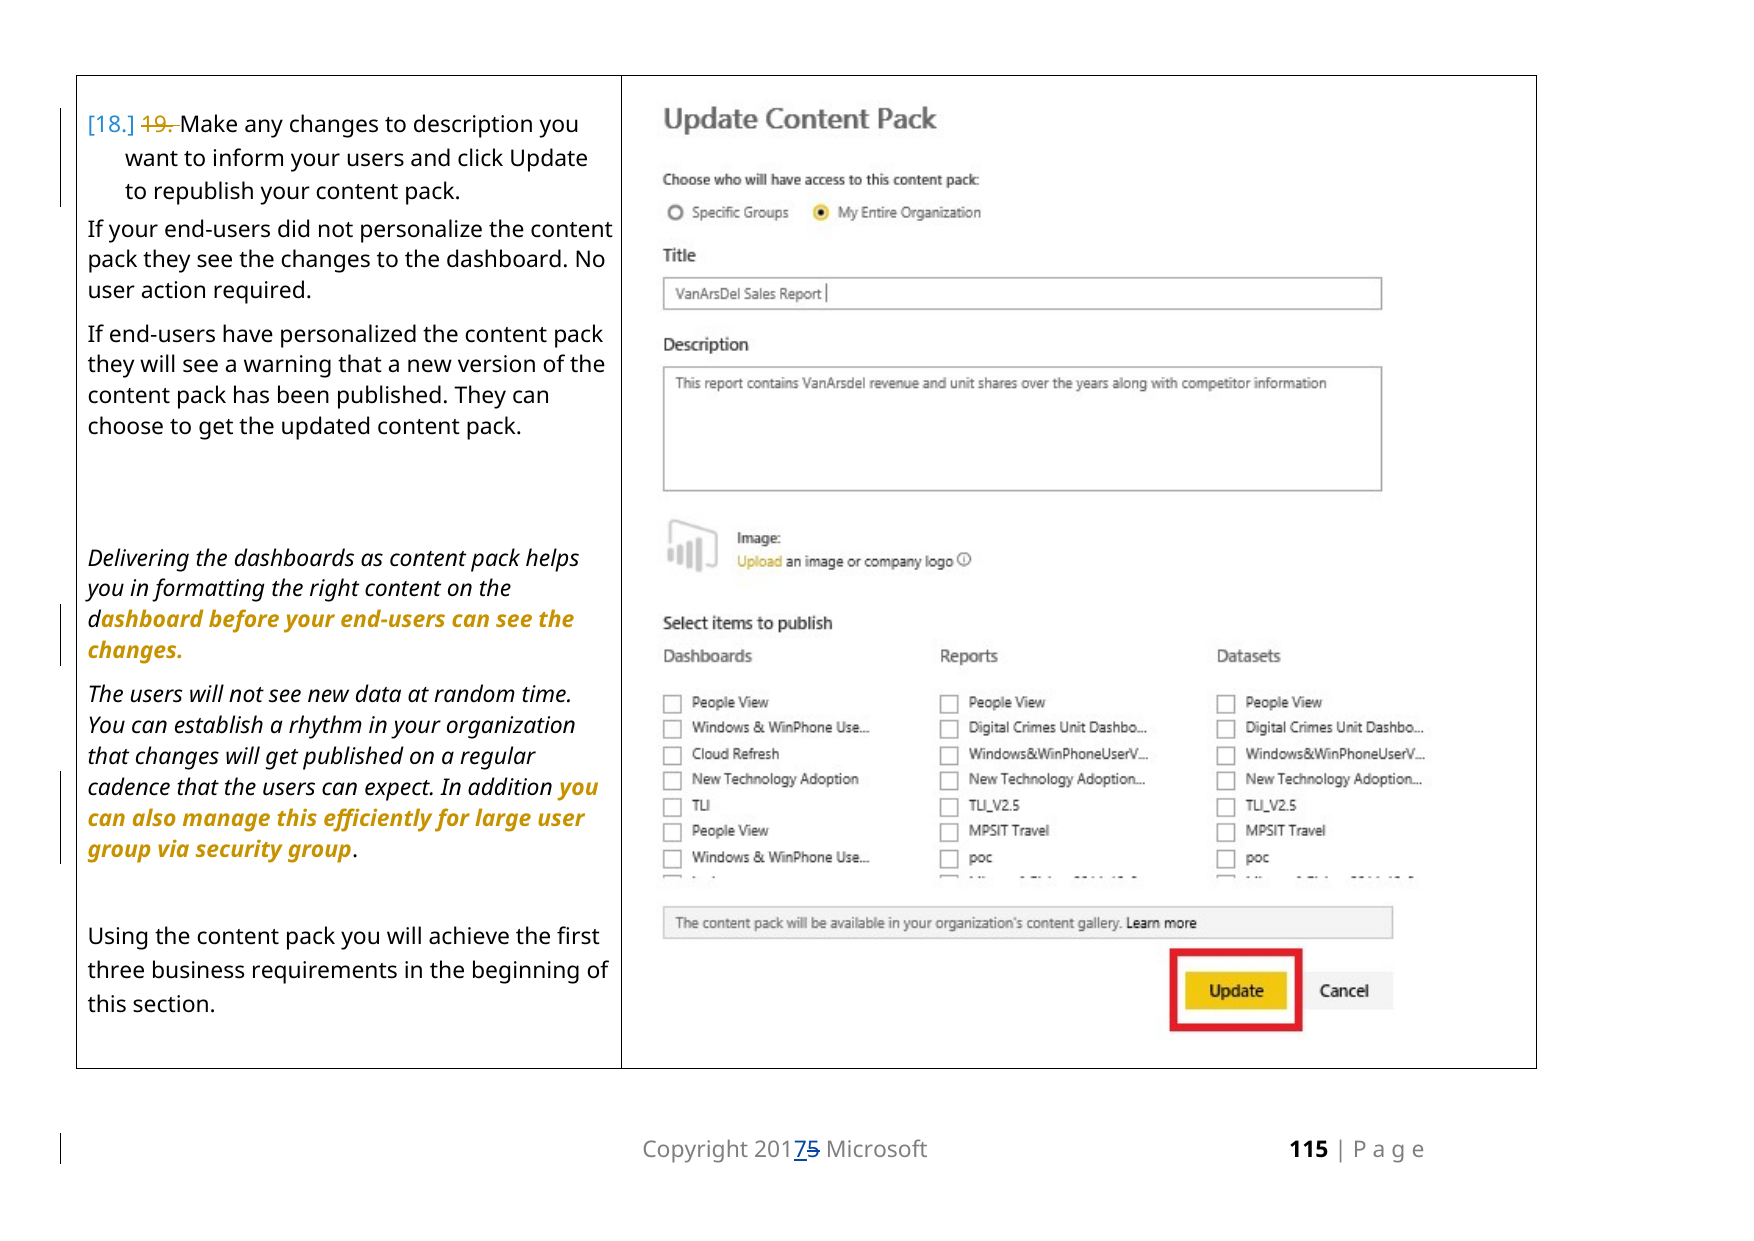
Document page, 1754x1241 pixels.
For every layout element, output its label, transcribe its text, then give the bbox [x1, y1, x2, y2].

picture [632, 89, 1503, 1066]
table_header Make any changes to description you want to inform your users and click Update to republish your content pack. If your end-users did not personalize the content pack they see the changes to the dashboard. No user action required. If end-users have personalized the content pack they will see a warning that a new version of the content pack has been published. They can choose to get the updated content pack. Delivering the dashboards as content pack helps you in formatting the right content on the dashboard before your end-users can see the changes. The users will not see new data at random time. You can establish a rhythm in your organization that changes will get published on a regular cadence that the users can expect. In addition you can also manage this efficiently for large user group via security group. Using the content pack you will achieve the first three business requirements in the beginning of this section. [77, 76, 621, 1068]
table_header [622, 76, 1536, 1068]
